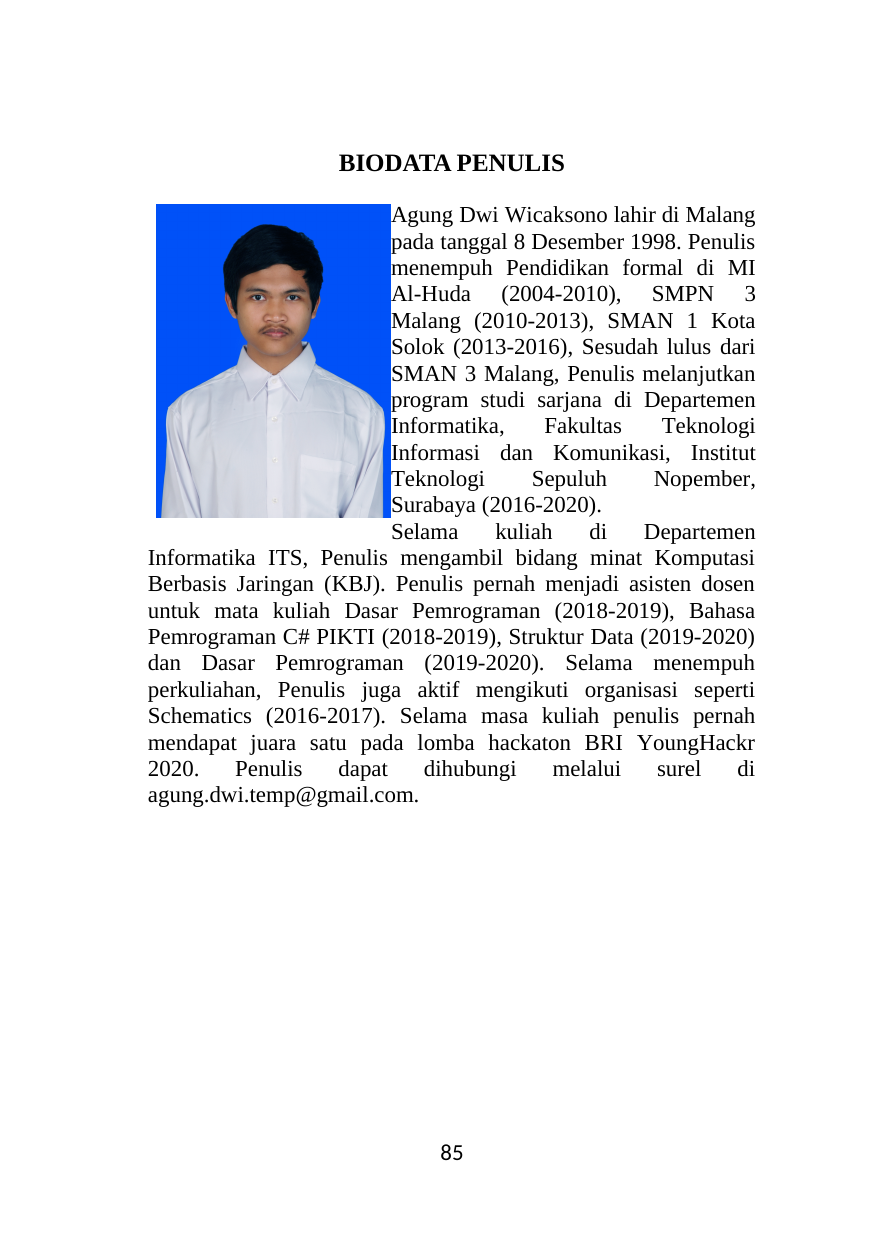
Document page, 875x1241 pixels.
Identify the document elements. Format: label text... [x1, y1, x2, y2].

text Selama kuliah di Departemen Informatika ITS, Penulis mengambil bidang minat Komputasi Berbasis Jaringan (KBJ). Penulis pernah menjadi asisten dosen untuk mata kuliah Dasar Pemrograman (2018-2019), Bahasa Pemrograman C# PIKTI (2018-2019), Struktur Data (2019-2020) dan Dasar Pemrograman (2019-2020). Selama menempuh perkuliahan, Penulis juga aktif mengikuti organisasi seperti Schematics (2016-2017). Selama masa kuliah penulis pernah mendapat juara satu pada lomba hackaton BRI YoungHackr 2020. Penulis dapat dihubungi melalui surel di agung.dwi.temp@gmail.com. [148, 518, 756, 808]
subtitle BIODATA PENULIS [148, 148, 756, 176]
picture [156, 204, 391, 518]
